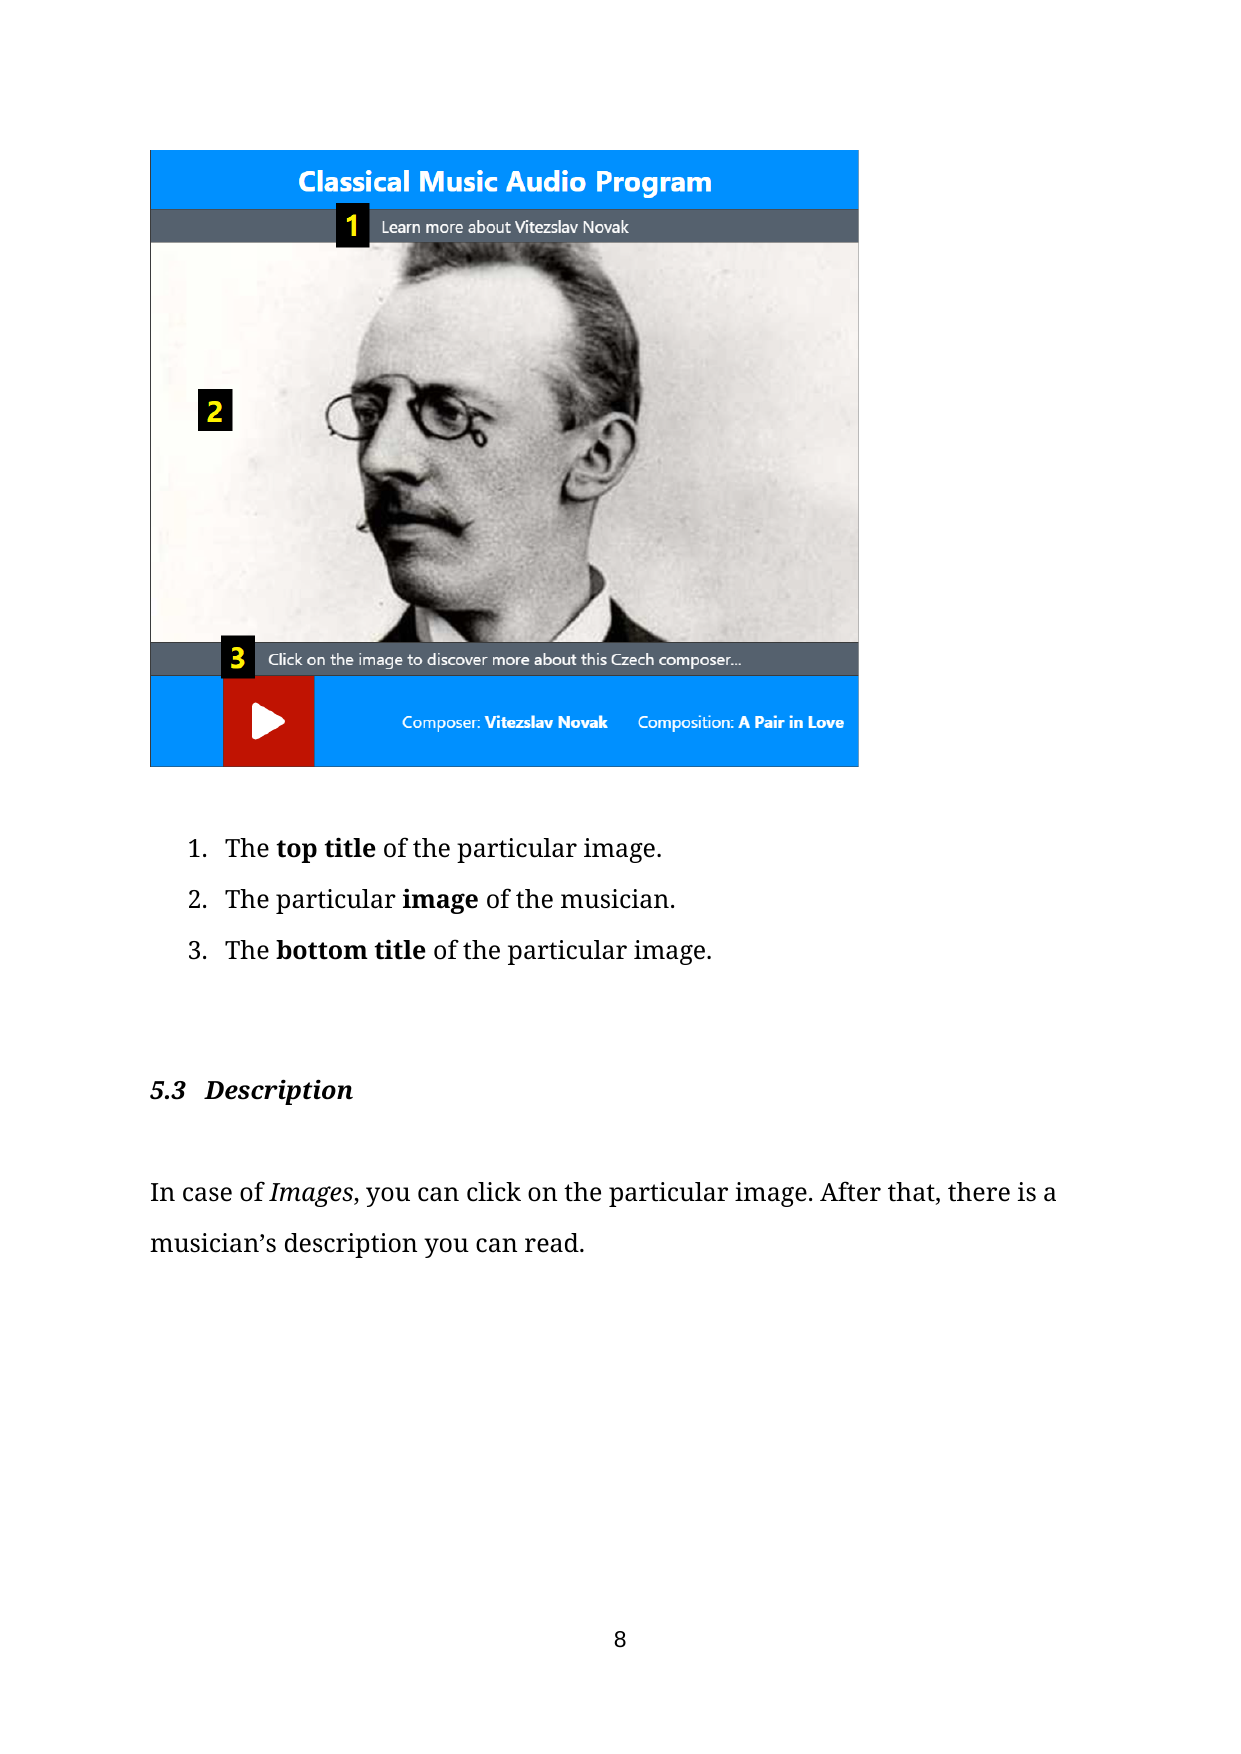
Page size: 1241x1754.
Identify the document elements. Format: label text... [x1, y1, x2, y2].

list The particular image of the musician. [187, 882, 1090, 916]
text In case of Images, you can click on the particular image. After that, there is a musician’s description you can read. [150, 1175, 1090, 1260]
picture [150, 150, 859, 767]
list The top title of the particular image. [187, 831, 1090, 865]
list The bottom title of the particular image. [187, 933, 1090, 967]
subtitle 5.3 Description [150, 1072, 1090, 1106]
